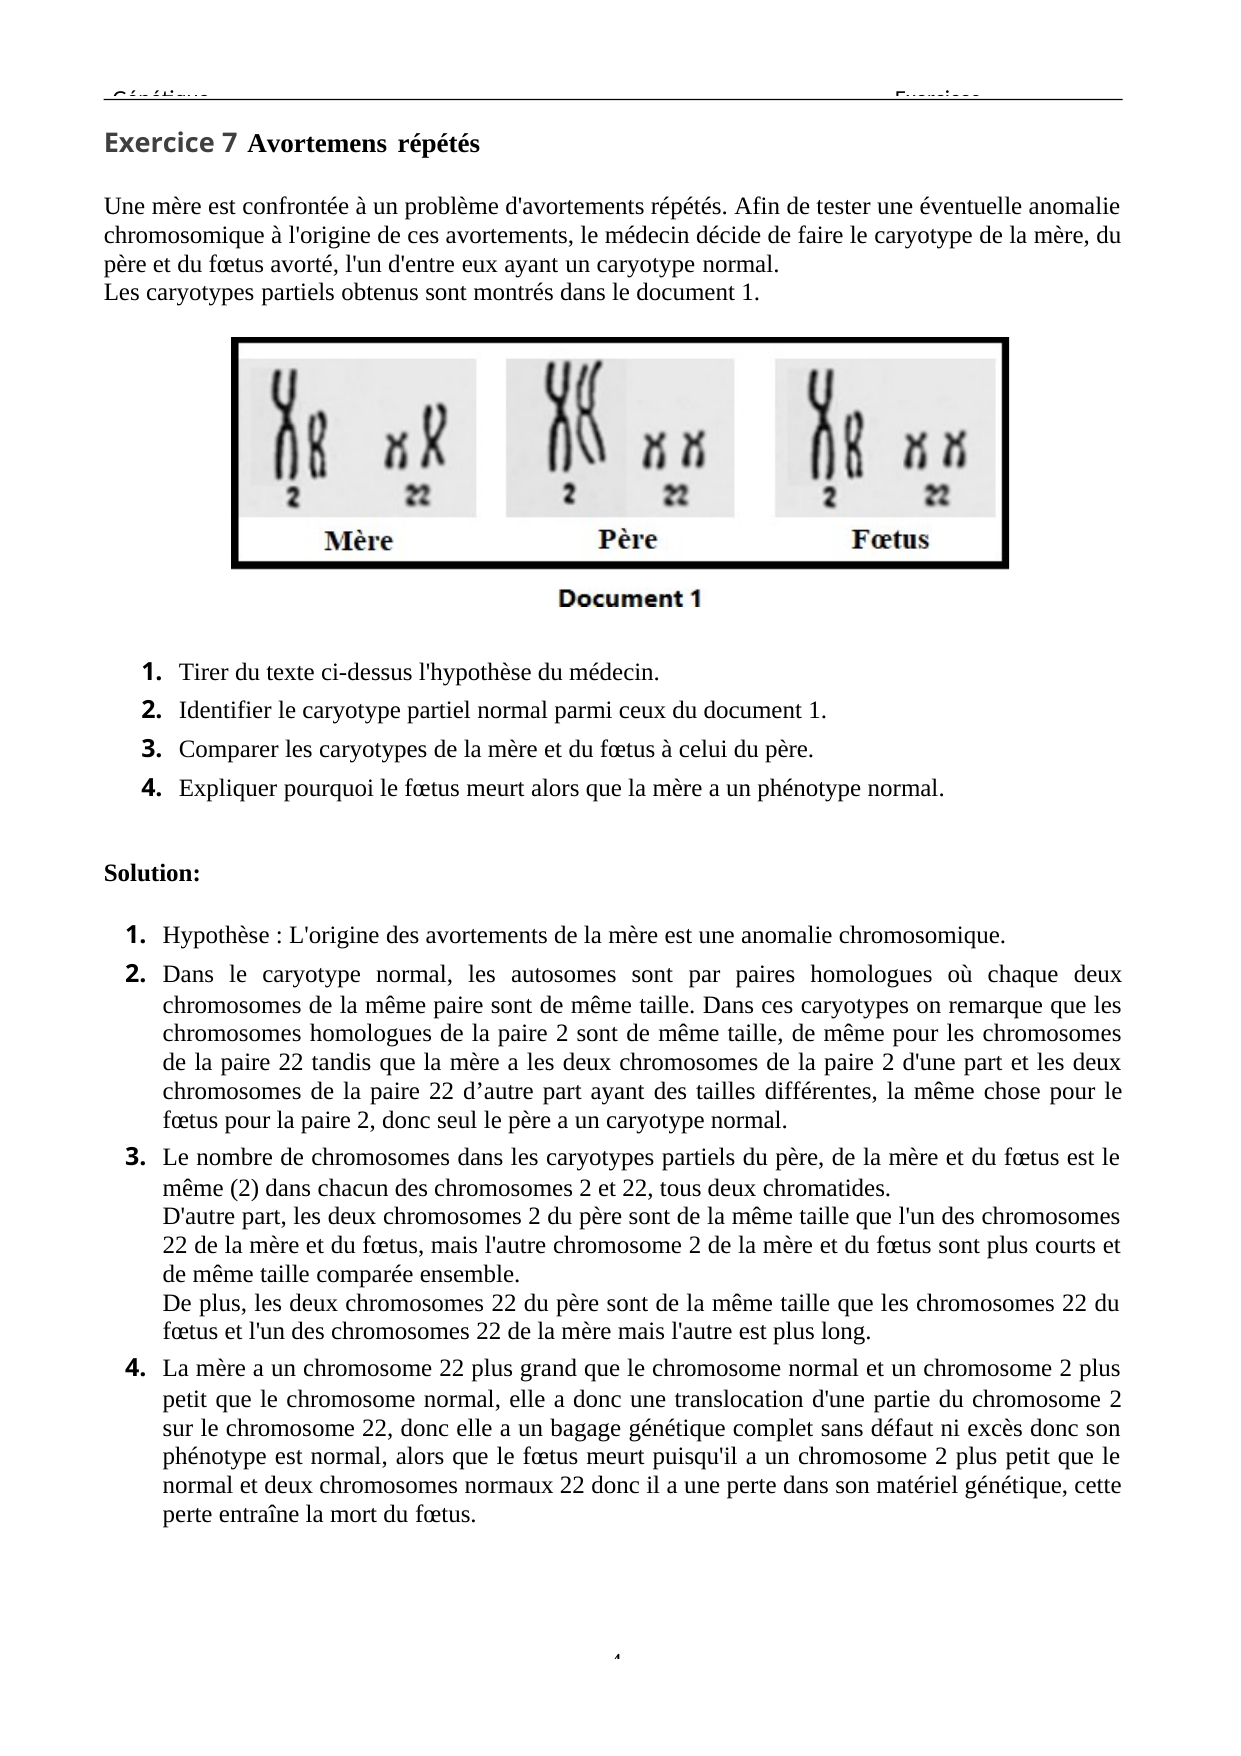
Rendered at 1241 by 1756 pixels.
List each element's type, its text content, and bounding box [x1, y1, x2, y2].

text Exercice 7 Avortemens répétés [103, 123, 1217, 160]
list Identifier le caryotype partiel normal parmi ceux du document 1. [141, 692, 1217, 726]
list Tirer du texte ci-dessus l'hypothèse du médecin. [141, 653, 1217, 687]
text De plus, les deux chromosomes 22 du père sont de la même taille que les chromosomes 22 du fœtus et l'un des chromosomes 22 de la mère mais l'autre est plus long. [162, 1288, 1122, 1345]
text Les caryotypes partiels obtenus sont montrés dans le document 1. [103, 277, 1217, 306]
list Le nombre de chromosomes dans les caryotypes partiels du père, de la mère et du fœtus est le même (2) dans chacun des chromosomes 2 et 22, tous deux chromatides. [125, 1138, 1122, 1201]
list Hypothèse : L'origine des avortements de la mère est une anomalie chromosomique. [125, 917, 1217, 951]
text Une mère est confrontée à un problème d'avortements répétés. Afin de tester une éventuelle anomalie chromosomique à l'origine de ces avortements, le médecin décide de faire le caryotype de la mère, du père et du fœtus avorté, l'un d'entre eux ayant un caryotype normal. [103, 191, 1122, 277]
list Comparer les caryotypes de la mère et du fœtus à celui du père. [141, 731, 1217, 765]
list La mère a un chromosome 22 plus grand que le chromosome normal et un chromosome 2 plus petit que le chromosome normal, elle a donc une translocation d'une partie du chromosome 2 sur le chromosome 22, donc elle a un bagage génétique complet sans défaut ni excès donc son phénotype est normal, alors que le fœtus meurt puisqu'il a un chromosome 2 plus petit que le normal et deux chromosomes normaux 22 donc il a une perte dans son matériel génétique, cette perte entraîne la mort du fœtus. [125, 1350, 1122, 1528]
list Expliquer pourquoi le fœtus meurt alors que la mère a un phénotype normal. [141, 770, 1217, 804]
text D'autre part, les deux chromosomes 2 du père sont de la même taille que l'un des chromosomes 22 de la mère et du fœtus, mais l'autre chromosome 2 de la mère et du fœtus sont plus courts et de même taille comparée ensemble. [162, 1201, 1122, 1288]
list Dans le caryotype normal, les autosomes sont par paires homologues où chaque deux chromosomes de la même paire sont de même taille. Dans ces caryotypes on remarque que les chromosomes homologues de la paire 2 sont de même taille, de même pour les chromosomes de la paire 22 tandis que la mère a les deux chromosomes de la paire 2 d'une part et les deux chromosomes de la paire 22 d’autre part ayant des tailles différentes, la même chose pour le fœtus pour la paire 2, donc seul le père a un caryotype normal. [125, 956, 1122, 1133]
subtitle Solution: [103, 858, 1217, 887]
picture [231, 337, 1010, 607]
